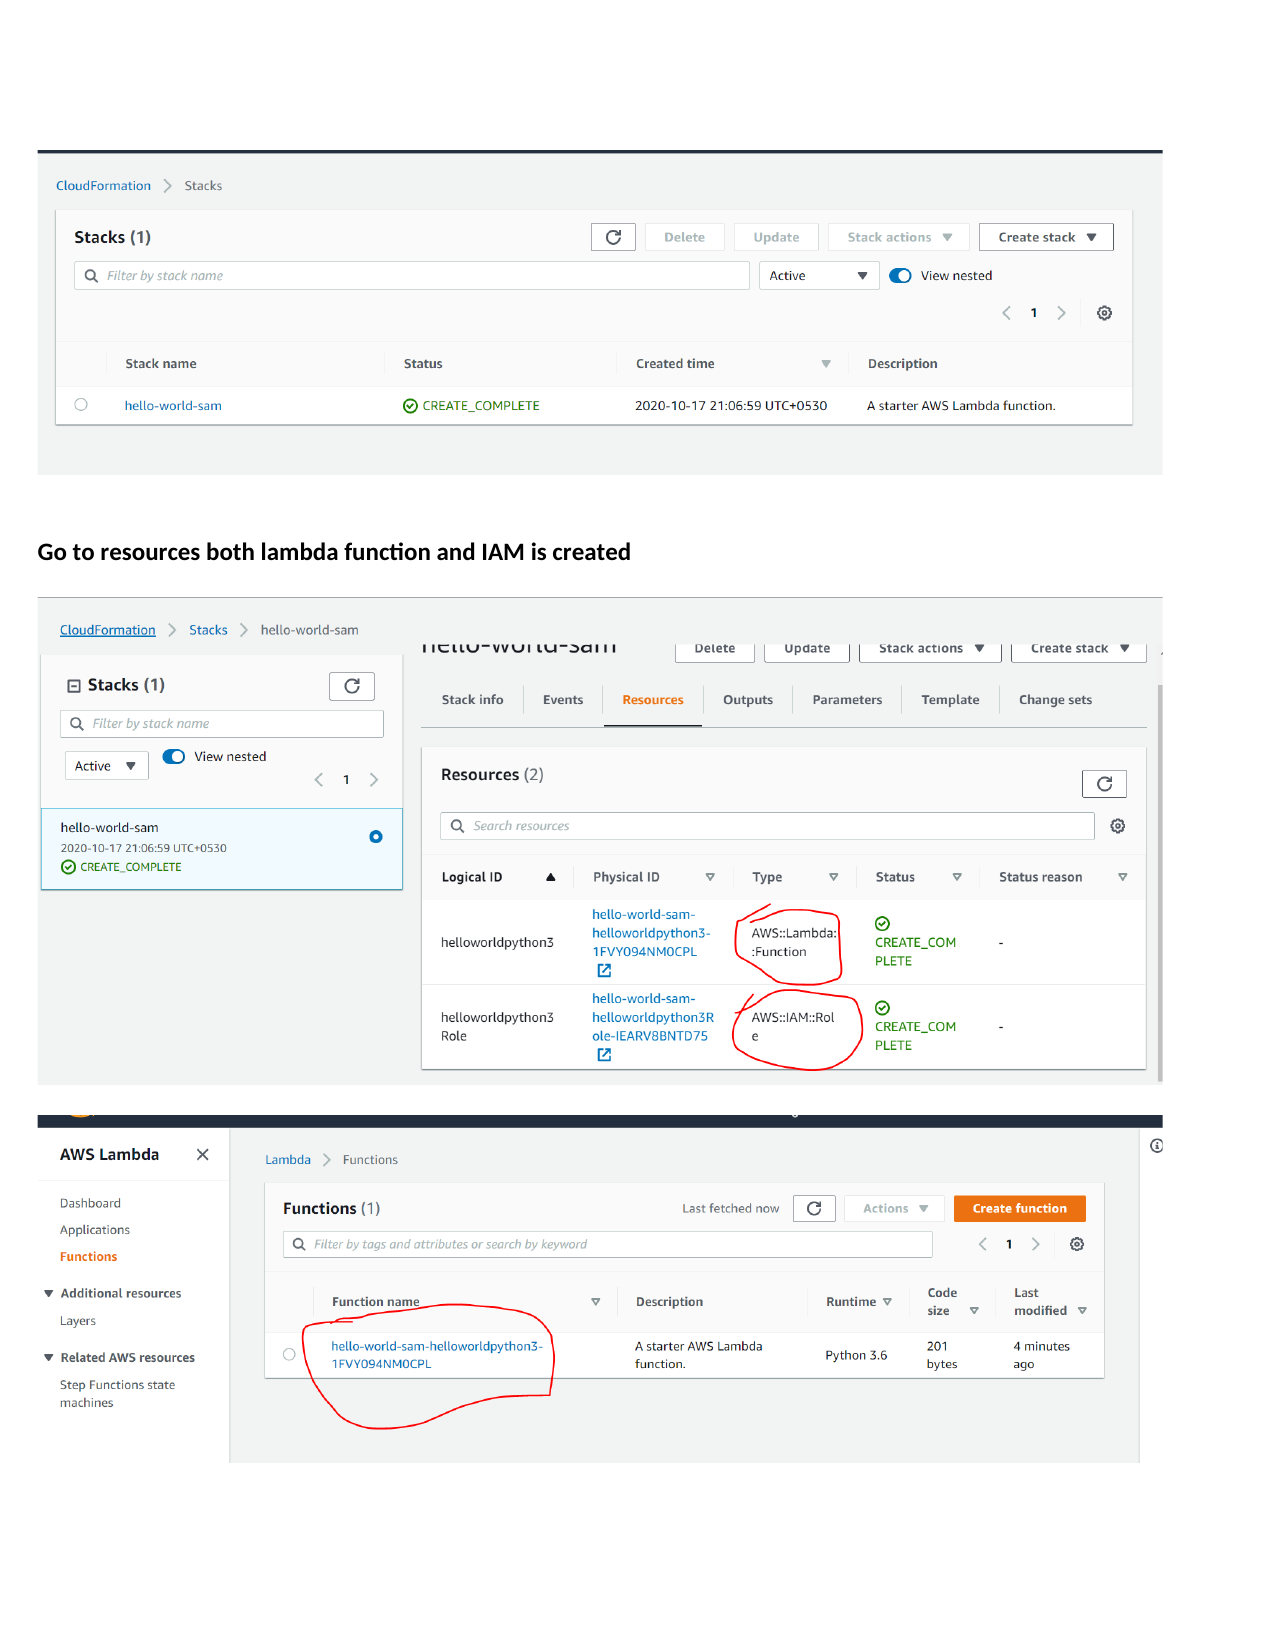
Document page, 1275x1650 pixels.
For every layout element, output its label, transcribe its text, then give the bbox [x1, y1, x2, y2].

text Go to resources both lambda function and IAM is created [37, 536, 1125, 567]
picture [37, 150, 1163, 475]
picture [37, 597, 1163, 1085]
picture [37, 1115, 1163, 1463]
